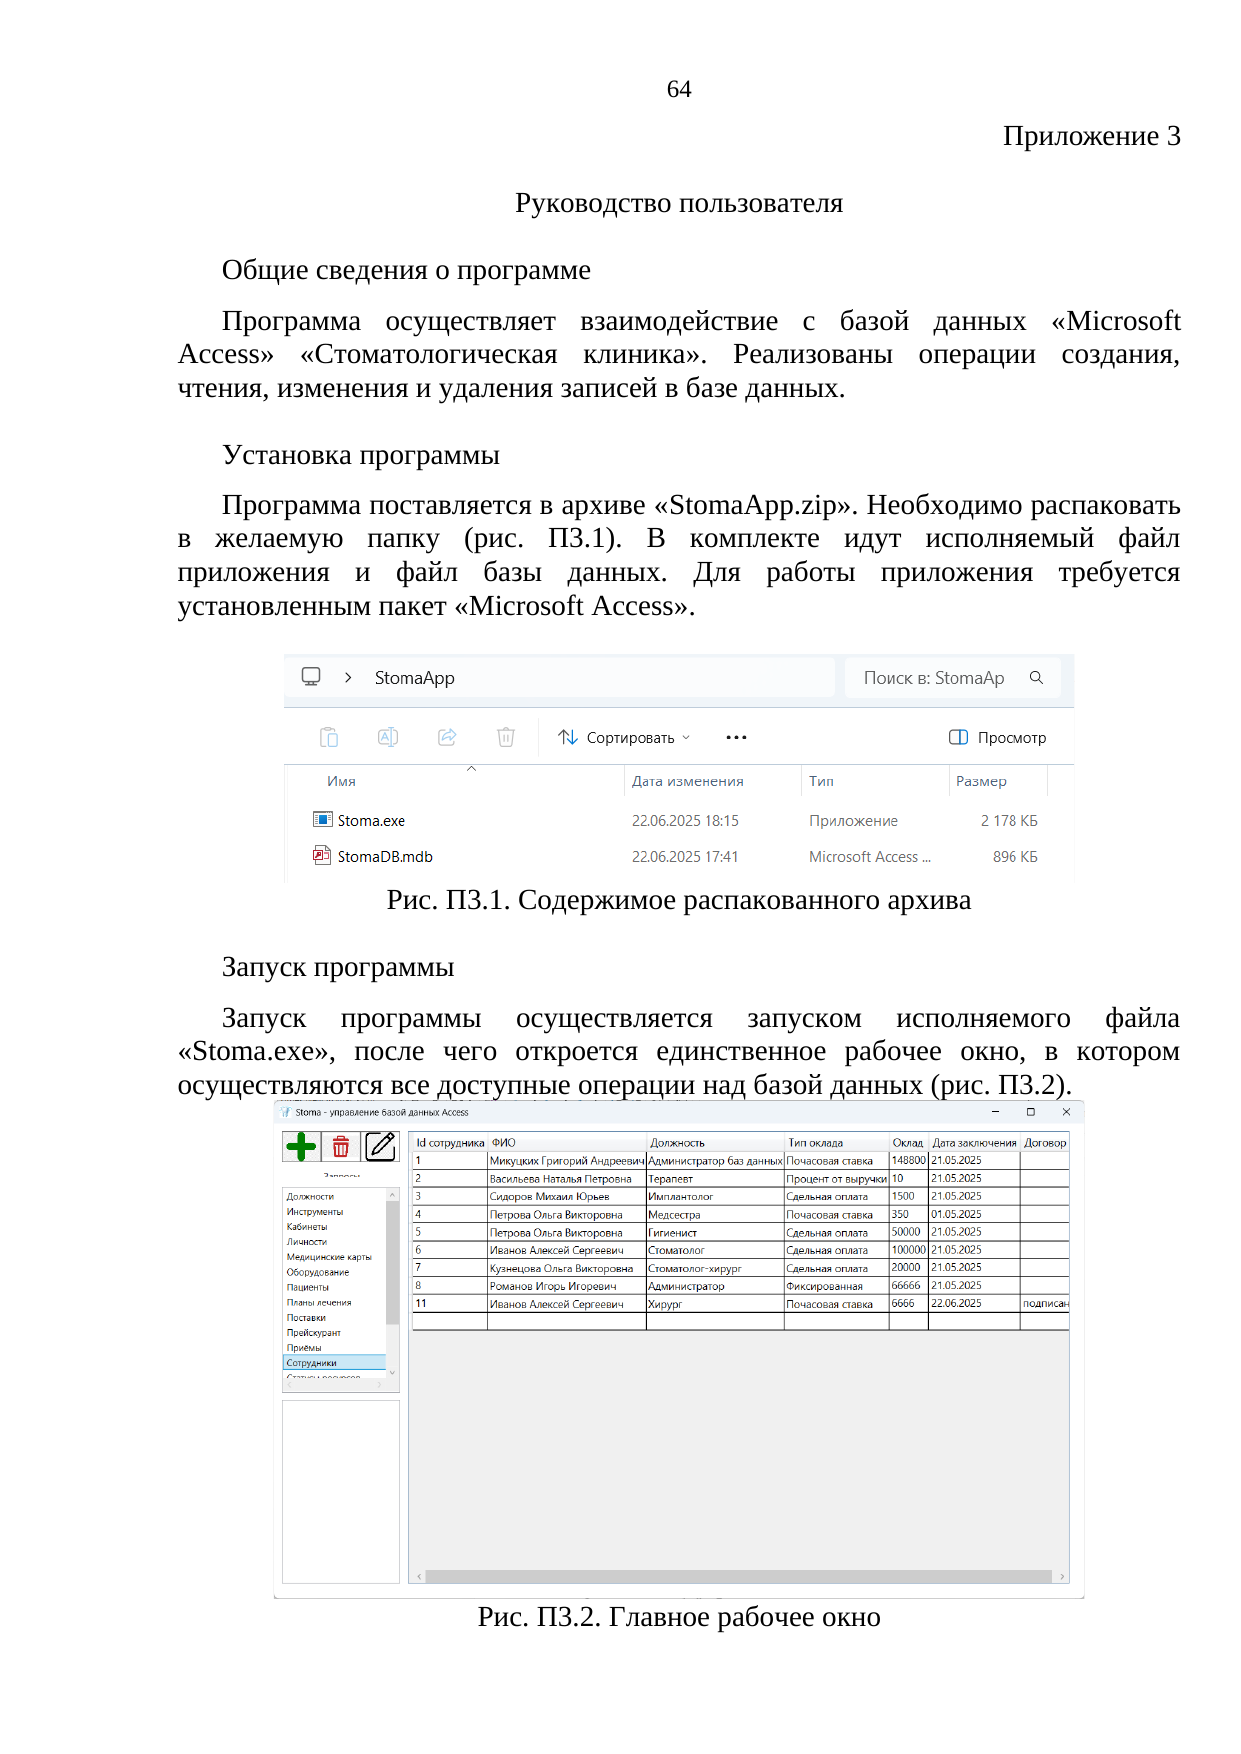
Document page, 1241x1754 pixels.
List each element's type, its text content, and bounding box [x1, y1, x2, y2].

picture [273, 1100, 1085, 1599]
picture [284, 654, 1075, 883]
text Общие сведения о программе [177, 252, 1181, 286]
subtitle Приложение 3 [177, 118, 1181, 152]
text Установка программы [177, 437, 1181, 470]
text Рис. П3.1. Содержимое распакованного архива [177, 882, 1181, 916]
text Рис. П3.2. Главное рабочее окно [177, 1599, 1181, 1633]
text Запуск программы осуществляется запуском исполняемого файла «Stoma.exe», после чего откроется единственное рабочее окно, в котором осуществляются все доступные операции над базой данных (рис. П3.2). [177, 1000, 1181, 1100]
text Запуск программы [177, 949, 1181, 983]
text Руководство пользователя [177, 185, 1181, 219]
text Программа поставляется в архиве «StomaApp.zip». Необходимо распаковать в желаемую папку (рис. П3.1). В комплекте идут исполняемый файл приложения и файл базы данных. Для работы приложения требуется установленным пакет «Microsoft Access». [177, 487, 1181, 621]
text Программа осуществляет взаимодействие с базой данных «Microsoft Access» «Стоматологическая клиника». Реализованы операции создания, чтения, изменения и удаления записей в базе данных. [177, 303, 1181, 403]
